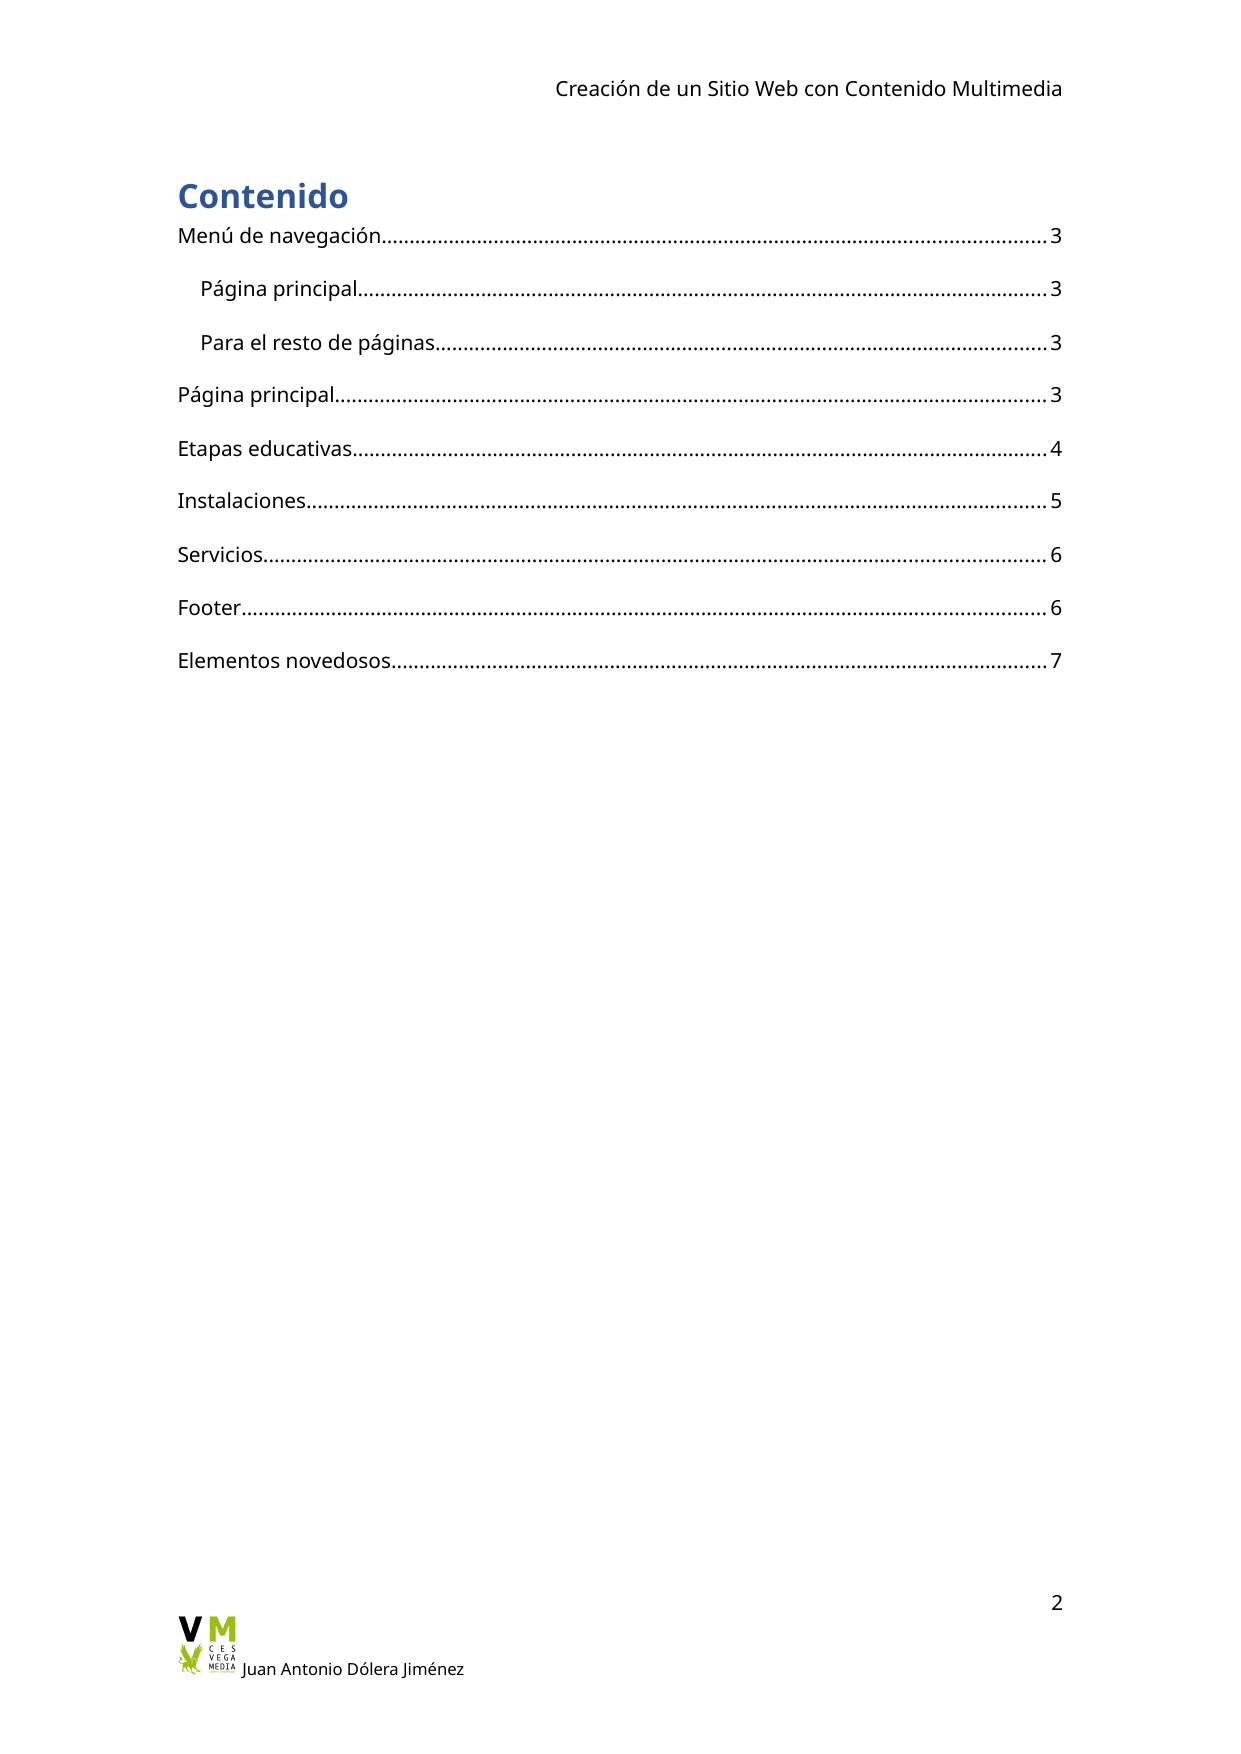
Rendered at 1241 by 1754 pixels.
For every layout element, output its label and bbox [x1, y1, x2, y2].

picture [177, 1616, 237, 1676]
